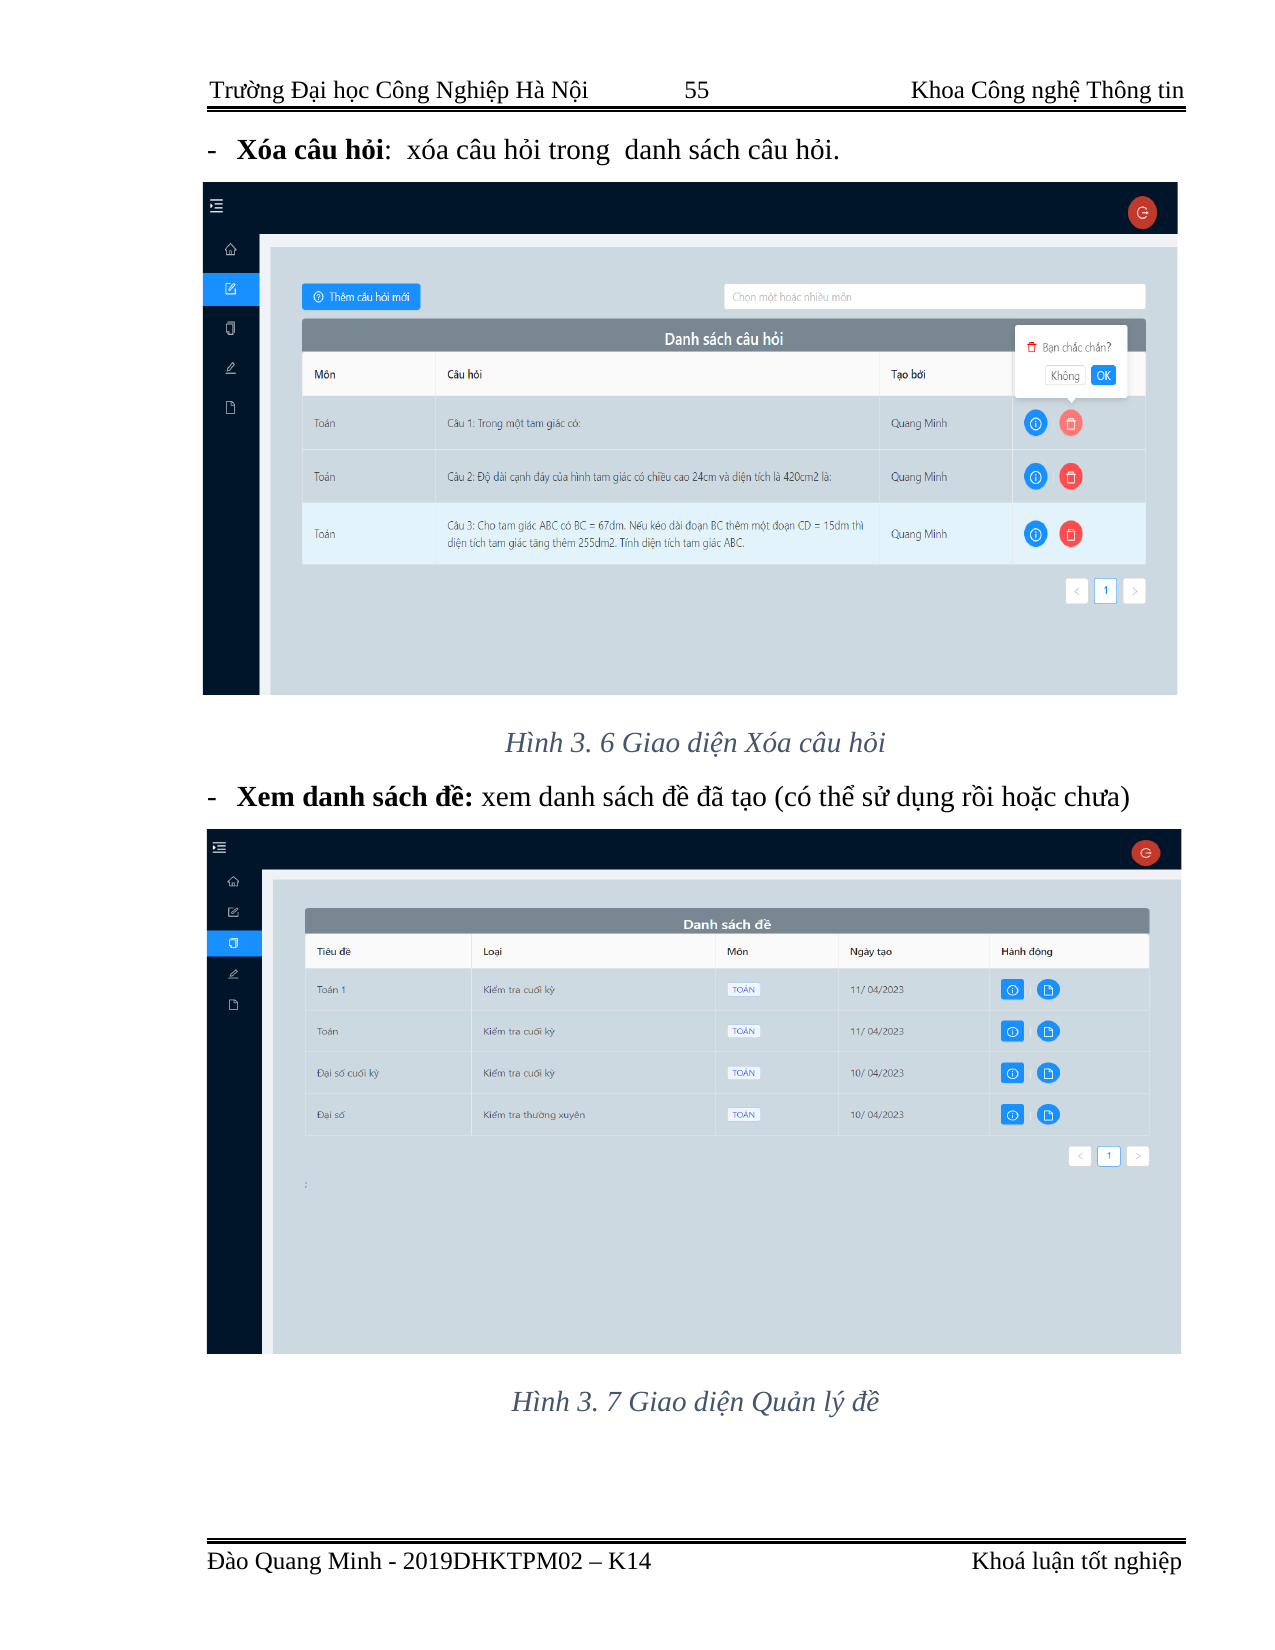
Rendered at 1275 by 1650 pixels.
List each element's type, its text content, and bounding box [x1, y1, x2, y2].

text Hình 3. 6 Giao diện Xóa câu hỏi [207, 725, 1186, 758]
picture [206, 829, 1182, 1354]
list Xem danh sách đề: xem danh sách đề đã tạo (có thể sử dụng rồi hoặc chưa) [207, 779, 1186, 813]
text Hình 3. 7 Giao diện Quản lý đề [207, 1384, 1186, 1418]
picture [202, 182, 1178, 695]
list Xóa câu hỏi: xóa câu hỏi trong danh sách câu hỏi. [207, 132, 1186, 166]
